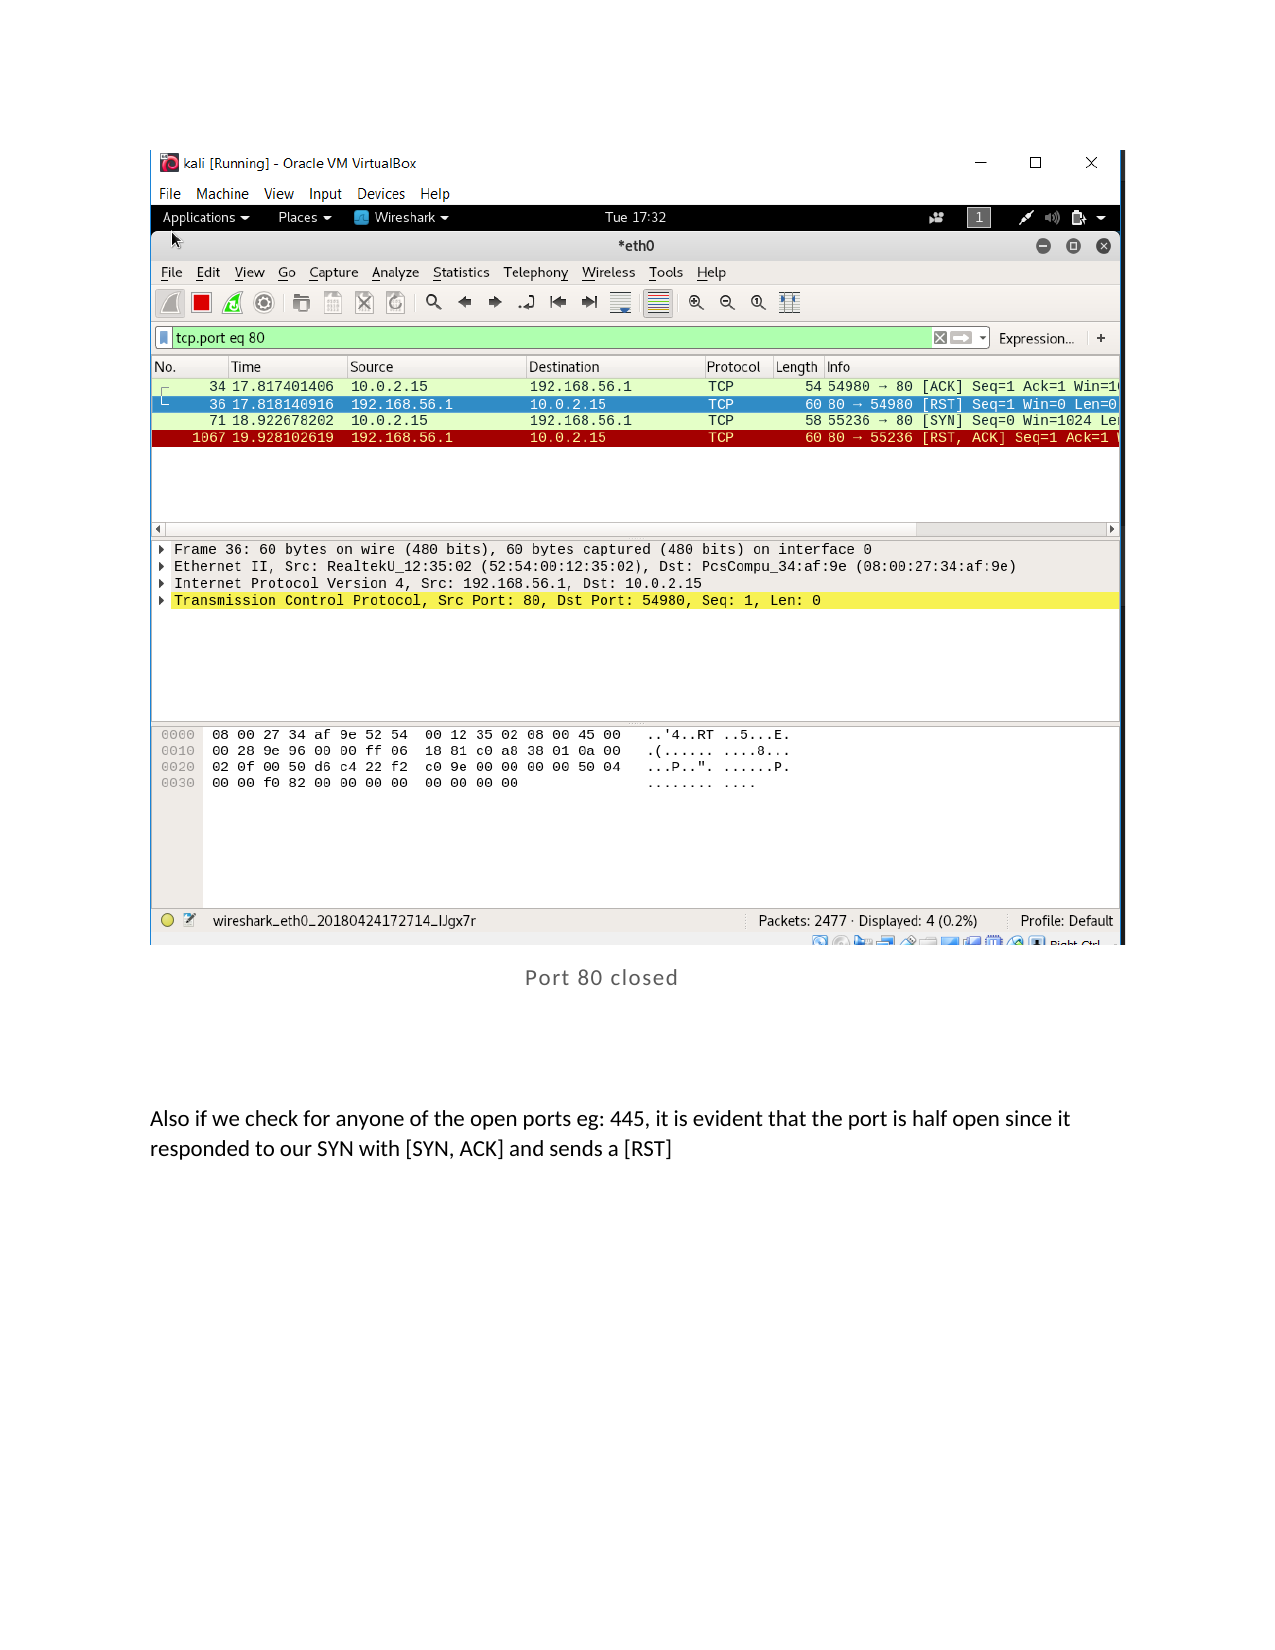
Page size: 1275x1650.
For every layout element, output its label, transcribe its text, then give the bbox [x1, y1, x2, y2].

text Also if we check for anyone of the open ports eg: 445, it is evident that the port is half open since it responded to our SYN with [SYN, ACK] and sends a [RST] [150, 1104, 1125, 1162]
subtitle Port 80 closed [525, 963, 1125, 991]
picture [150, 150, 1125, 945]
